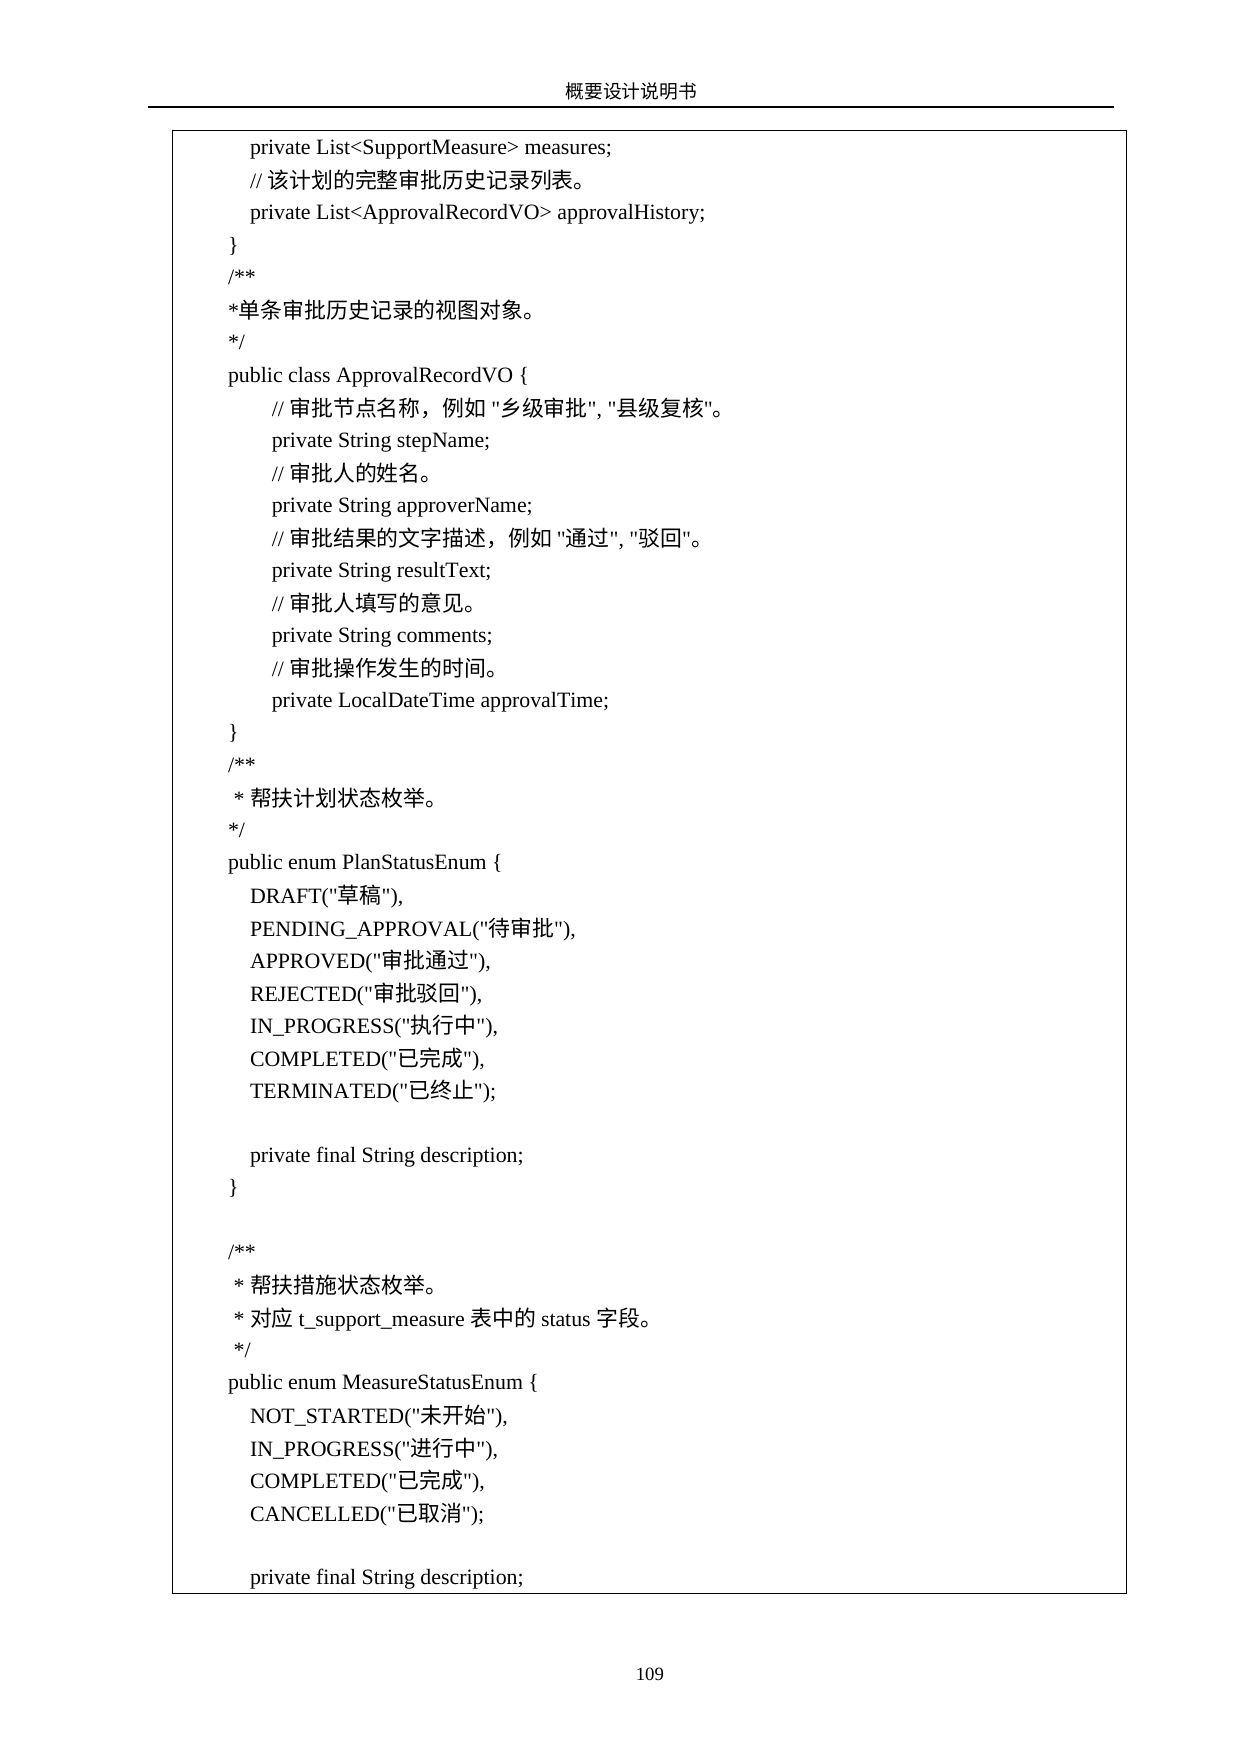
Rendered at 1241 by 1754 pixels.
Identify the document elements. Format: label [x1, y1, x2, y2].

table_header [173, 131, 1126, 1593]
